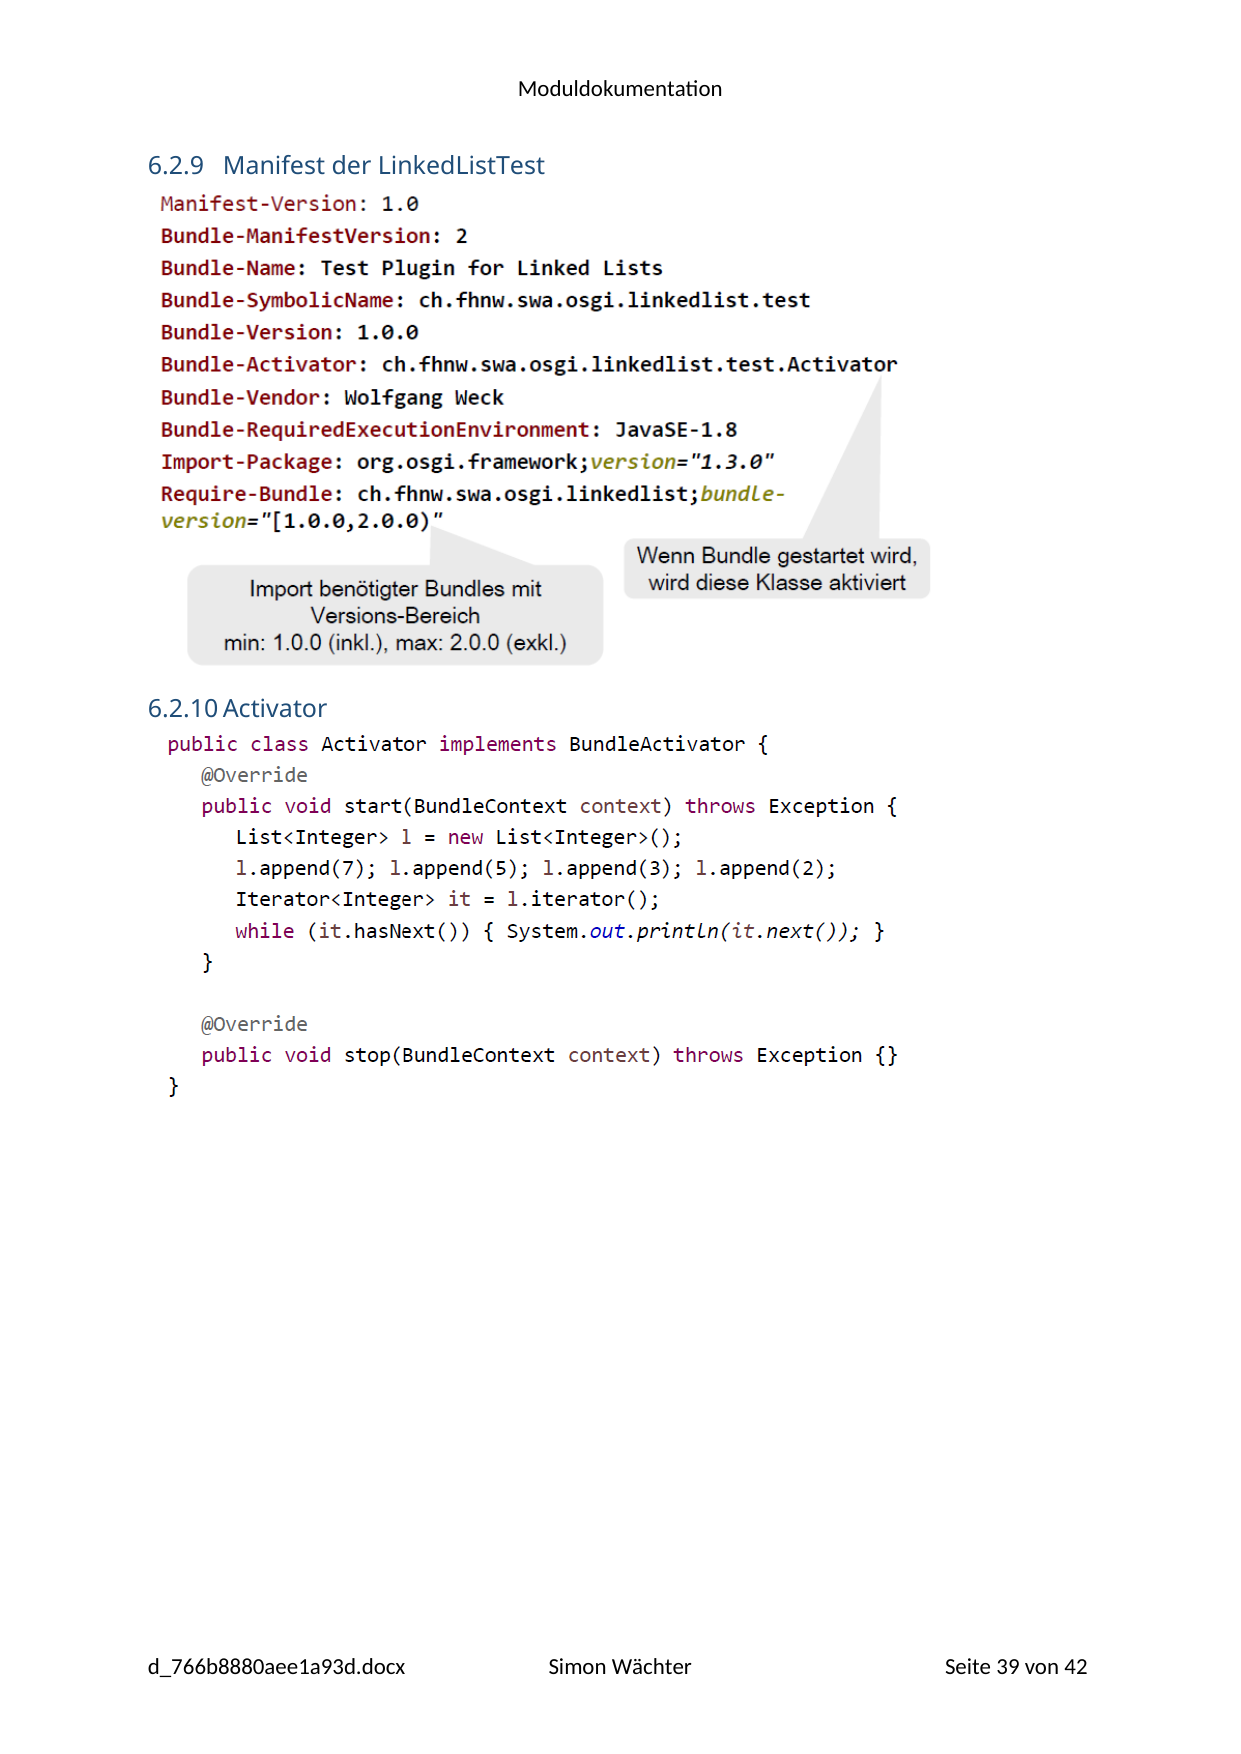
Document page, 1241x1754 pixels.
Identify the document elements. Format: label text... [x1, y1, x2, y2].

subtitle Activator [148, 690, 1093, 724]
picture [147, 184, 952, 672]
picture [147, 727, 918, 1111]
subtitle Manifest der LinkedListTest [148, 148, 1093, 182]
